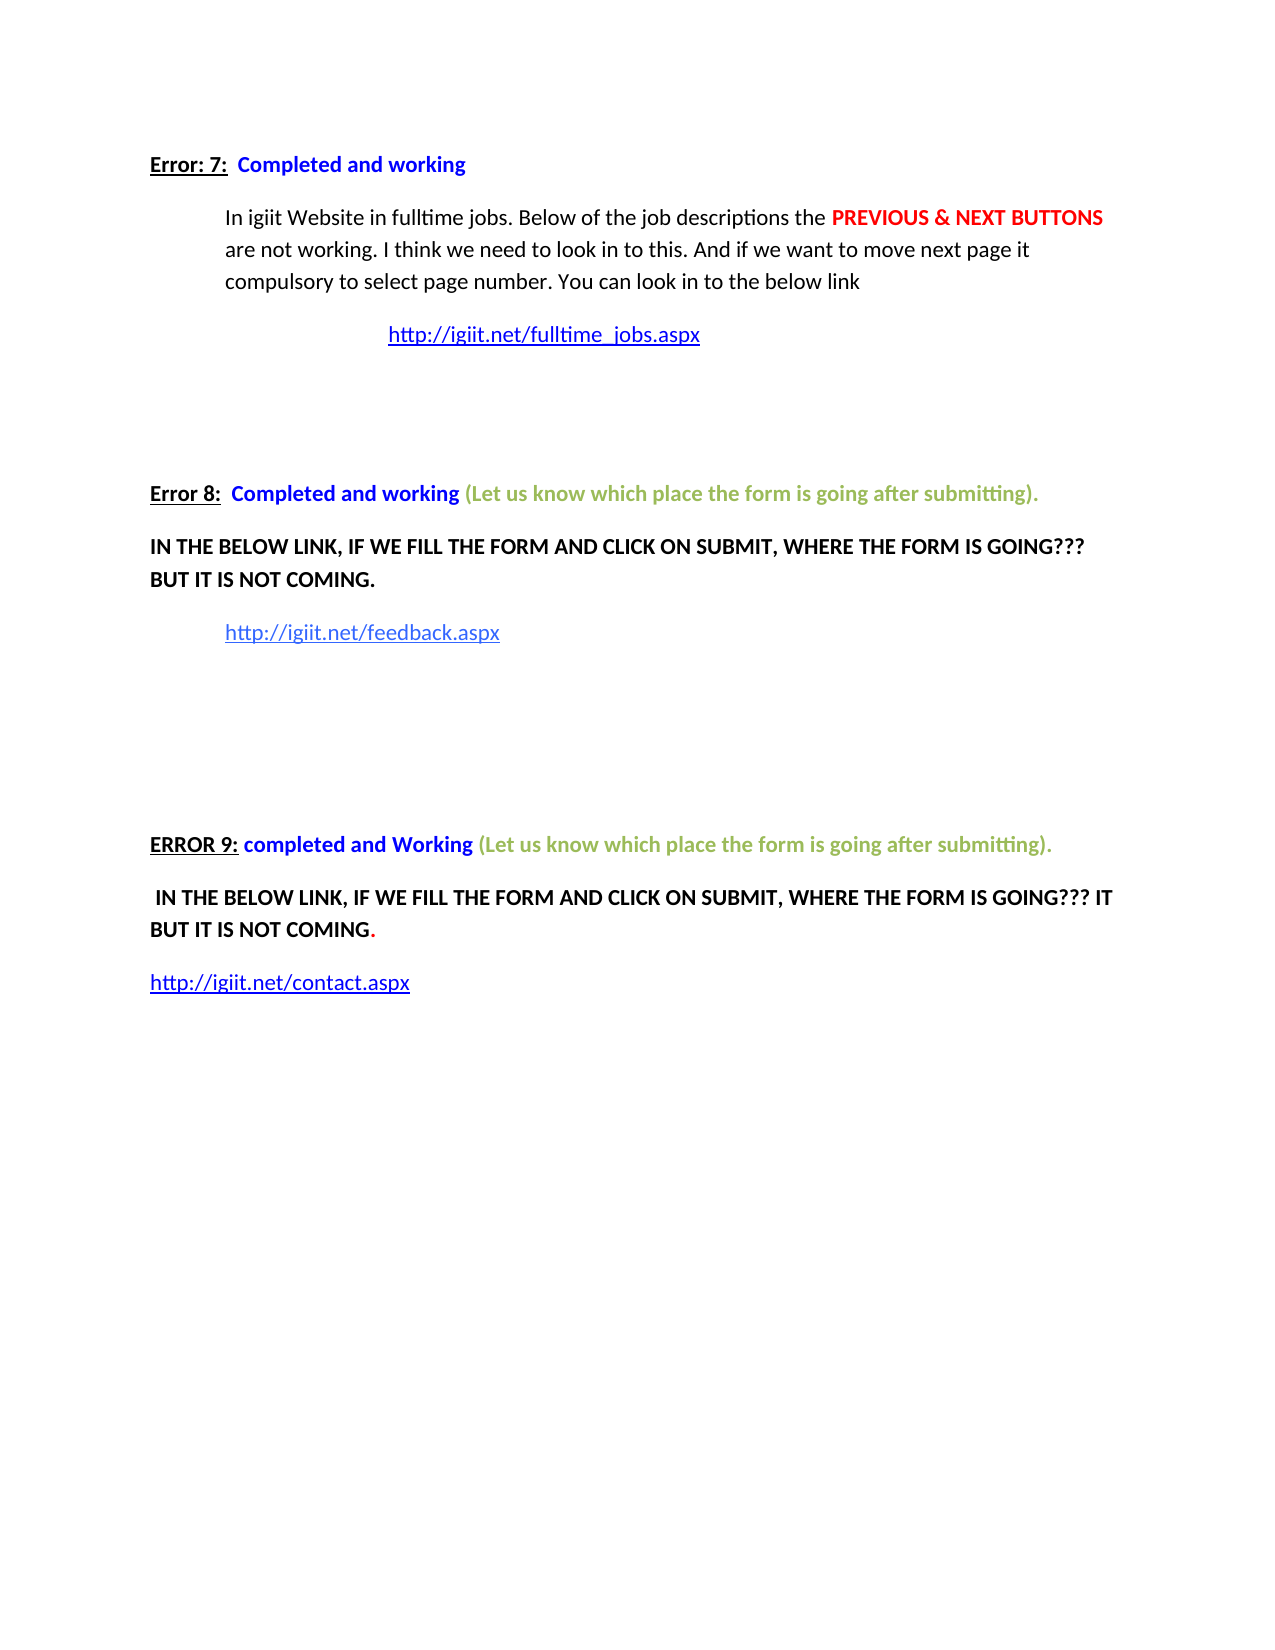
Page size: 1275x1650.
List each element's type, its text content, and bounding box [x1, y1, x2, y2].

text IN THE BELOW LINK, IF WE FILL THE FORM AND CLICK ON SUBMIT, WHERE THE FORM IS GOING??? BUT IT IS NOT COMING. [150, 532, 1125, 593]
text ERROR 9: completed and Working (Let us know which place the form is going after submitting). [150, 830, 1125, 858]
text http://igiit.net/fulltime_jobs.aspx [150, 320, 1125, 348]
list http://igiit.net/feedback.aspx [225, 618, 1125, 646]
text Error 8: Completed and working (Let us know which place the form is going after submitting). [150, 479, 1125, 507]
text http://igiit.net/contact.aspx [150, 968, 1125, 996]
list In igiit Website in fulltime jobs. Below of the job descriptions the PREVIOUS & NEXT BUTTONS are not working. I think we need to look in to this. And if we want to move next page it compulsory to select page number. You can look in to the below link [225, 203, 1125, 295]
text IN THE BELOW LINK, IF WE FILL THE FORM AND CLICK ON SUBMIT, WHERE THE FORM IS GOING??? IT BUT IT IS NOT COMING. [150, 883, 1125, 943]
text Error: 7: Completed and working [150, 150, 1125, 178]
